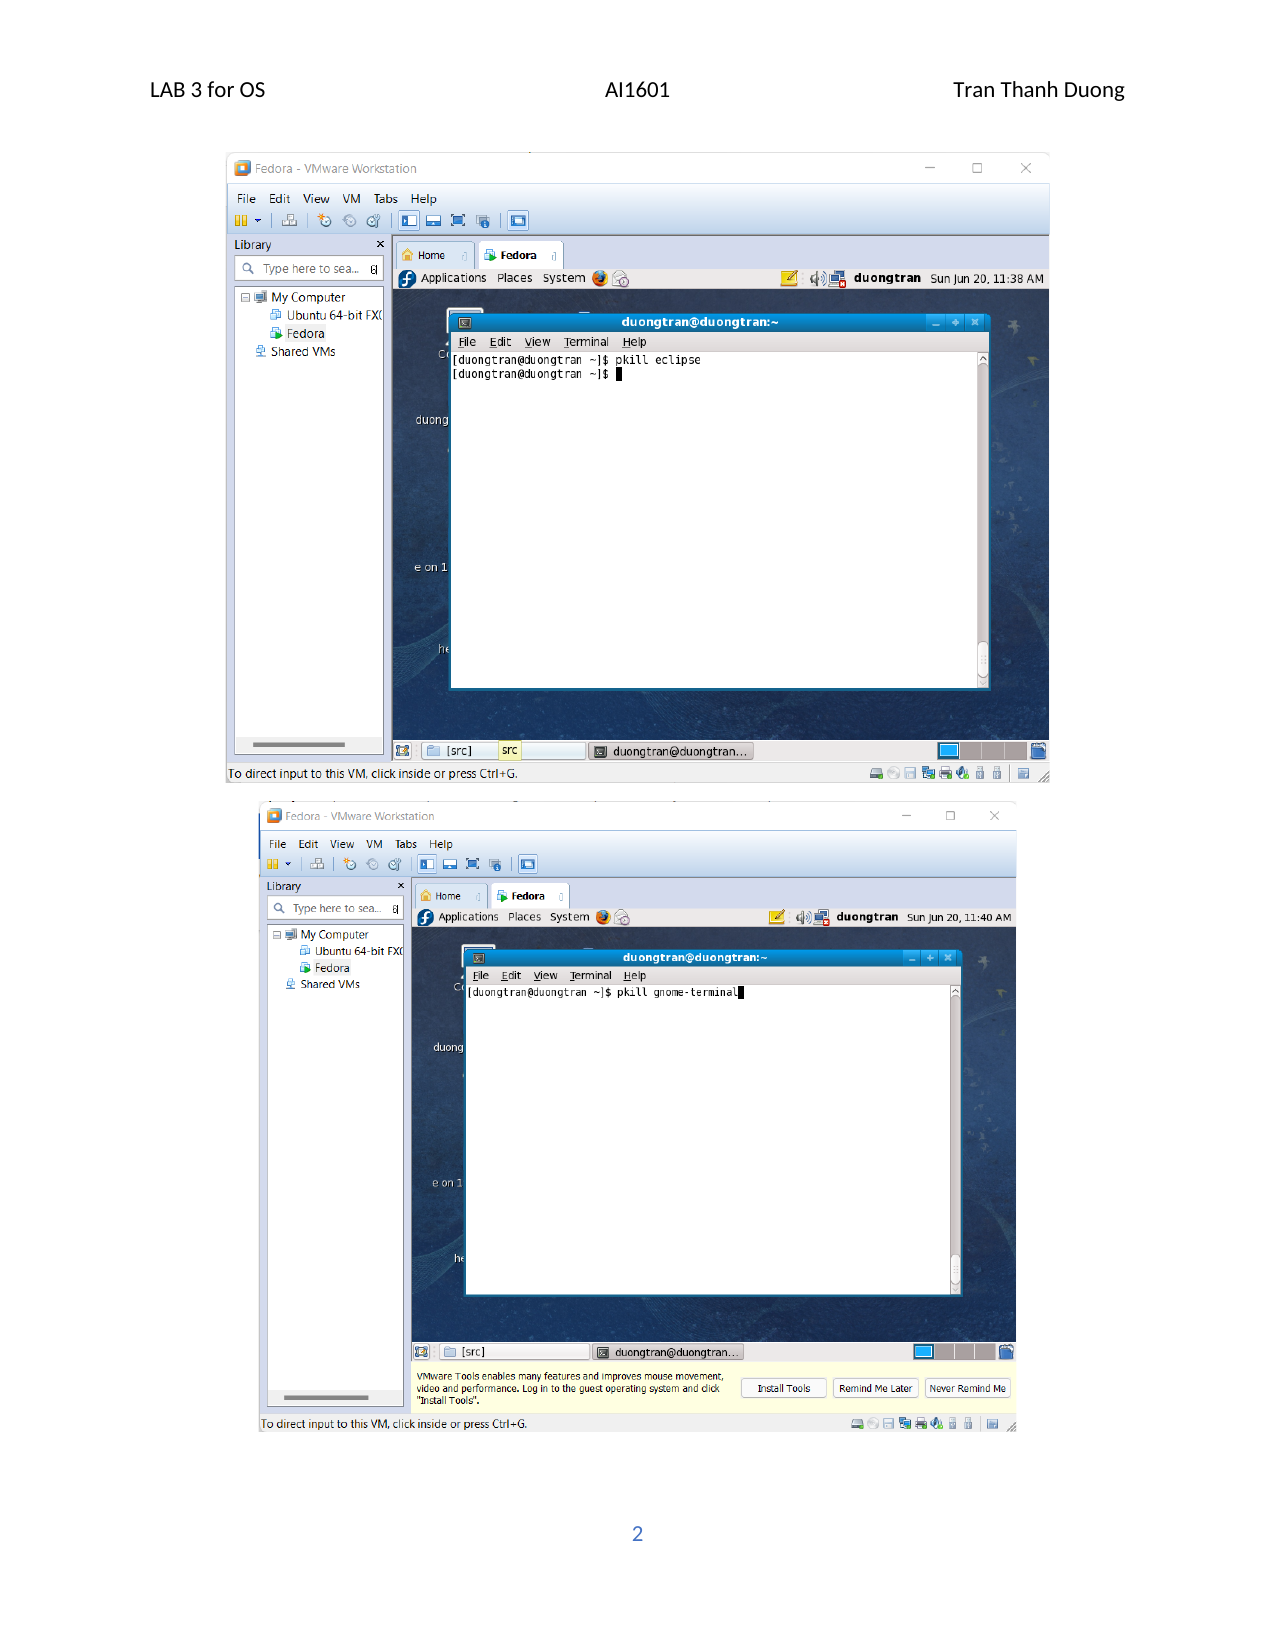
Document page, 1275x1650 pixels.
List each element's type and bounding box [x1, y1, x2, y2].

picture [258, 801, 1017, 1432]
picture [225, 152, 1050, 783]
